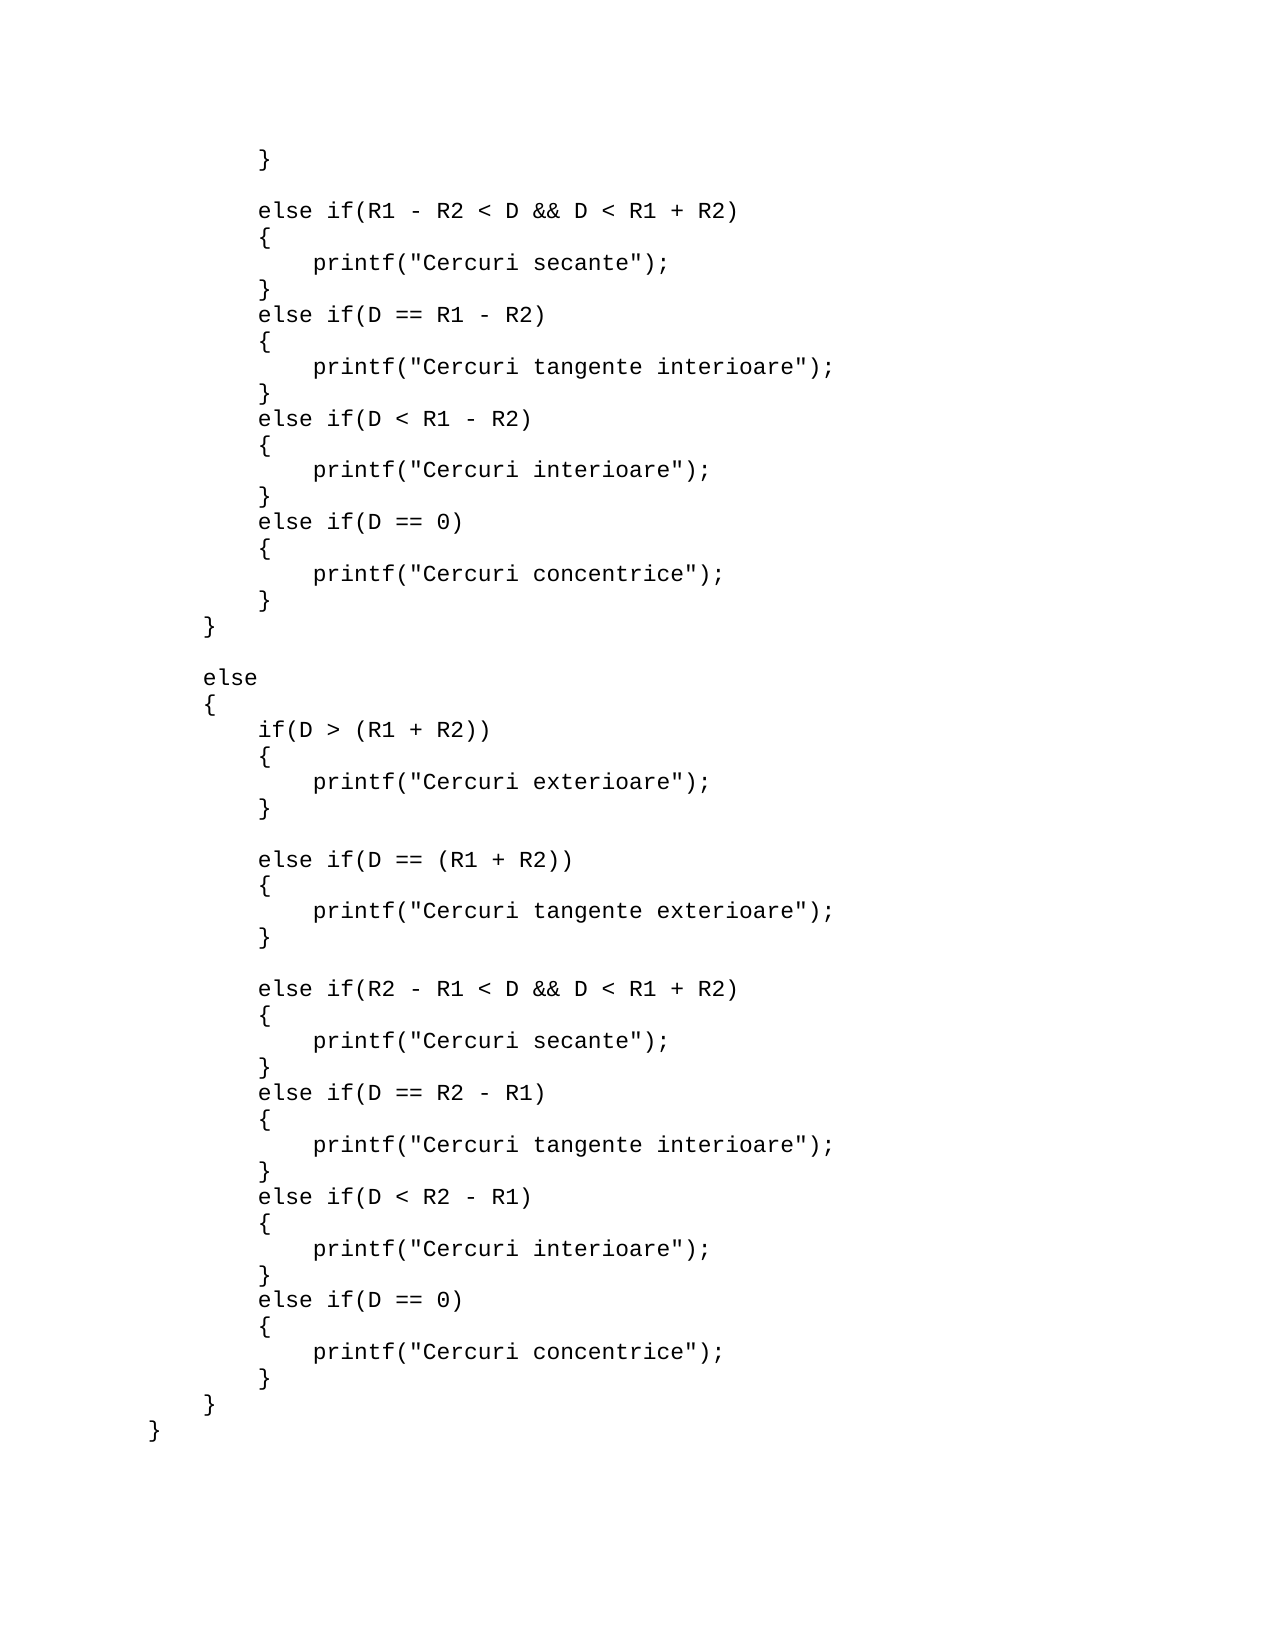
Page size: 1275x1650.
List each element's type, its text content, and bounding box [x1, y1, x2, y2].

text } [148, 1393, 1127, 1418]
text { [148, 225, 1127, 251]
text else if(D == 0) [148, 1289, 1127, 1315]
text else if(D < R2 - R1) [148, 1185, 1127, 1211]
text { [148, 433, 1127, 459]
text else [148, 666, 1127, 692]
text printf("Cercuri secante"); [148, 251, 1127, 277]
text printf("Cercuri secante"); [148, 1029, 1127, 1055]
text else if(D == R1 - R2) [148, 303, 1127, 329]
text } [148, 1418, 1127, 1444]
text printf("Cercuri exterioare"); [148, 770, 1127, 796]
text } [148, 1055, 1127, 1081]
text } [148, 1367, 1127, 1393]
text printf("Cercuri tangente interioare"); [148, 1133, 1127, 1159]
text { [148, 874, 1127, 900]
text else if(D == (R1 + R2)) [148, 848, 1127, 874]
text printf("Cercuri tangente interioare"); [148, 355, 1127, 381]
text { [148, 1003, 1127, 1029]
text } [148, 588, 1127, 614]
text printf("Cercuri concentrice"); [148, 1341, 1127, 1367]
text } [148, 1159, 1127, 1185]
text { [148, 329, 1127, 355]
text else if(D < R1 - R2) [148, 407, 1127, 433]
text printf("Cercuri tangente exterioare"); [148, 900, 1127, 926]
text { [148, 744, 1127, 770]
text } [148, 381, 1127, 407]
text } [148, 1263, 1127, 1289]
text } [148, 614, 1127, 640]
text else if(R1 - R2 < D && D < R1 + R2) [148, 199, 1127, 225]
text printf("Cercuri interioare"); [148, 1237, 1127, 1263]
text printf("Cercuri concentrice"); [148, 563, 1127, 588]
text { [148, 1107, 1127, 1133]
text { [148, 537, 1127, 563]
text { [148, 692, 1127, 718]
text } [148, 926, 1127, 952]
text printf("Cercuri interioare"); [148, 459, 1127, 485]
text else if(D == 0) [148, 511, 1127, 537]
text { [148, 1315, 1127, 1341]
text { [148, 1211, 1127, 1237]
text if(D > (R1 + R2)) [148, 718, 1127, 744]
text } [148, 148, 1127, 173]
text else if(D == R2 - R1) [148, 1081, 1127, 1107]
text } [148, 277, 1127, 303]
text } [148, 796, 1127, 822]
text } [148, 485, 1127, 511]
text else if(R2 - R1 < D && D < R1 + R2) [148, 978, 1127, 1003]
